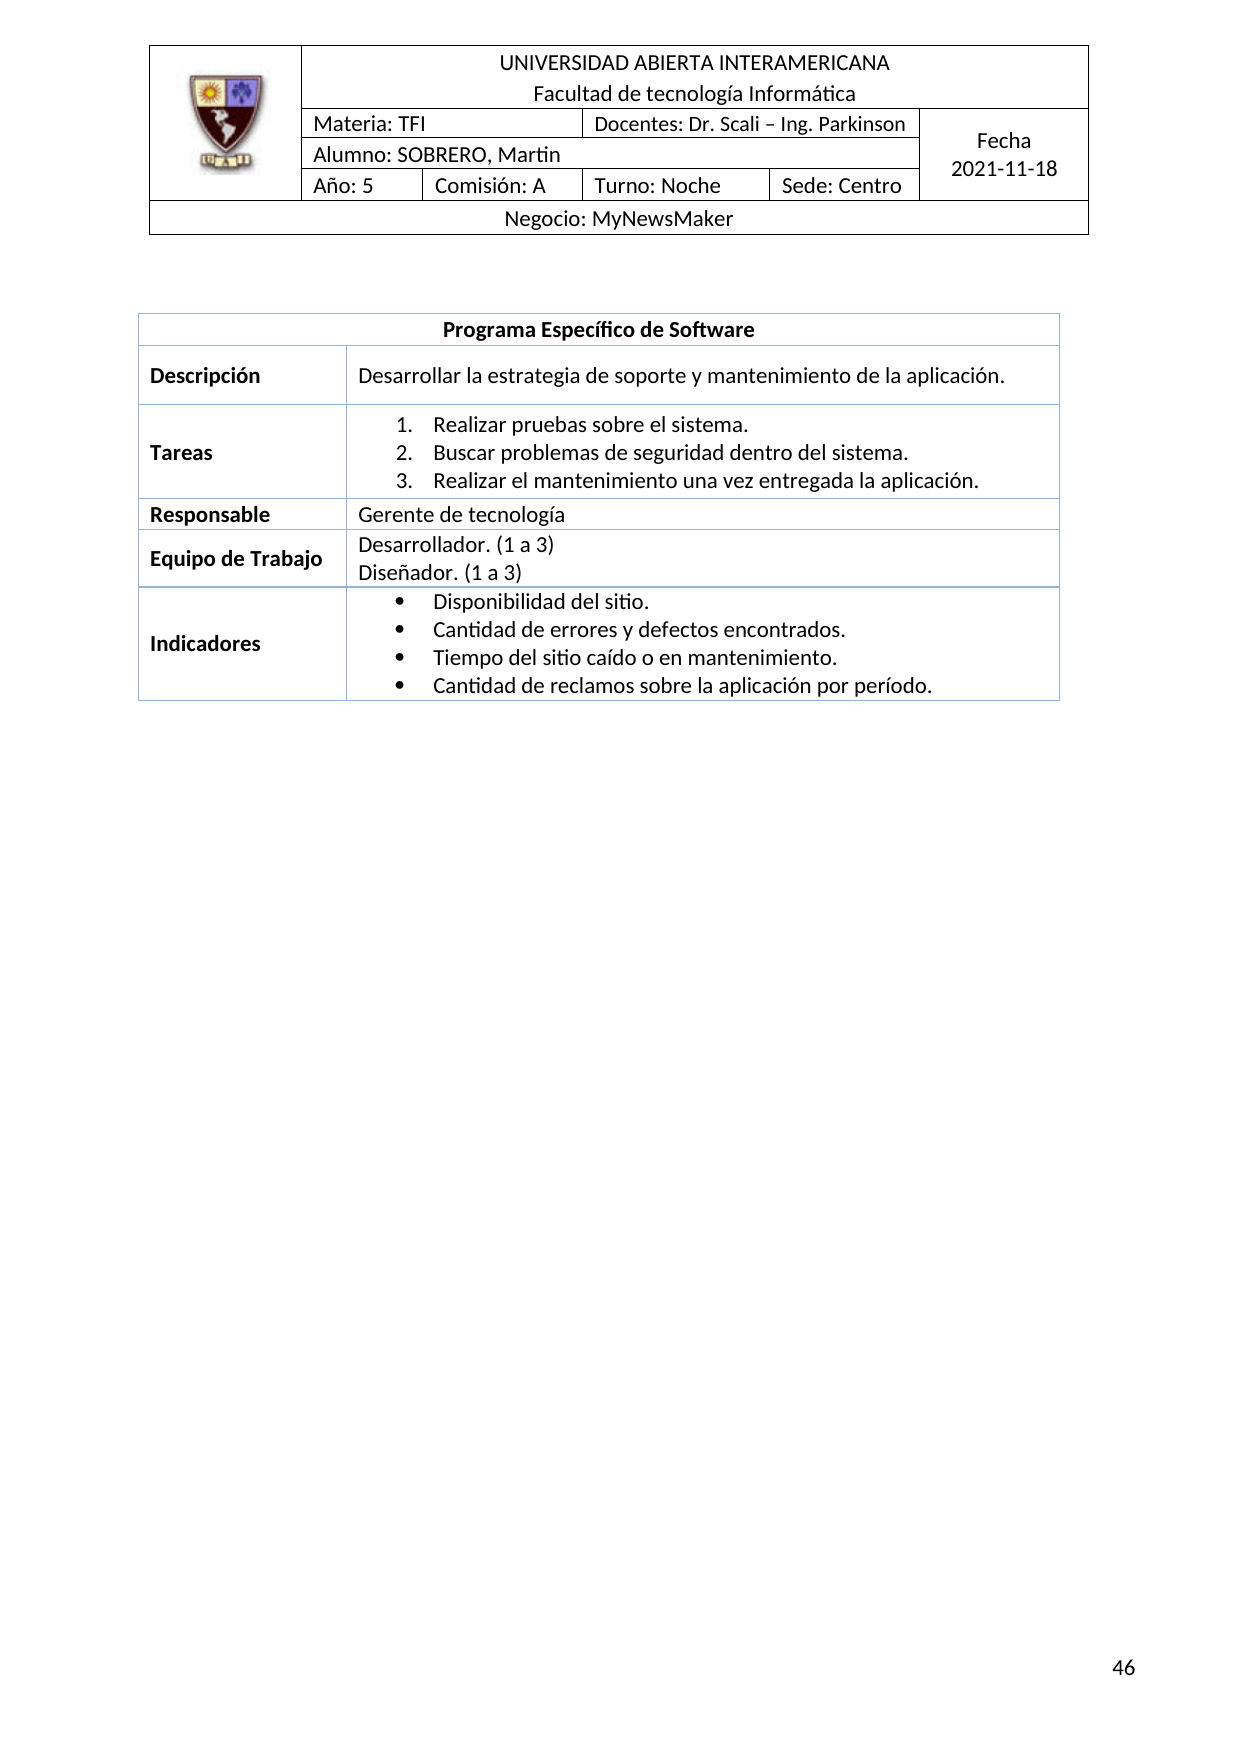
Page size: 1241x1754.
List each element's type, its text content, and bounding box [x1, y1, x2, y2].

table_cell Responsable [139, 499, 346, 529]
table_cell Gerente de tecnología [347, 499, 1059, 529]
picture [175, 67, 276, 180]
table_cell Indicadores [139, 588, 346, 699]
table_cell Desarrollar la estrategia de soporte y mantenimiento de la aplicación. [347, 346, 1059, 404]
table_cell Desarrollador. (1 a 3) Diseñador. (1 a 3) [347, 530, 1059, 586]
table_cell Descripción [139, 346, 346, 404]
table_cell Tareas [139, 405, 346, 498]
table_cell Disponibilidad del sitio. Cantidad de errores y defectos encontrados. Tiempo del sitio caído o en mantenimiento. Cantidad de reclamos sobre la aplicación por período. [347, 588, 1059, 699]
table_header Programa Específico de Software [139, 314, 1059, 345]
table_cell Equipo de Trabajo [139, 530, 346, 586]
table_cell Realizar pruebas sobre el sistema. Buscar problemas de seguridad dentro del sistema. Realizar el mantenimiento una vez entregada la aplicación. [347, 405, 1059, 498]
